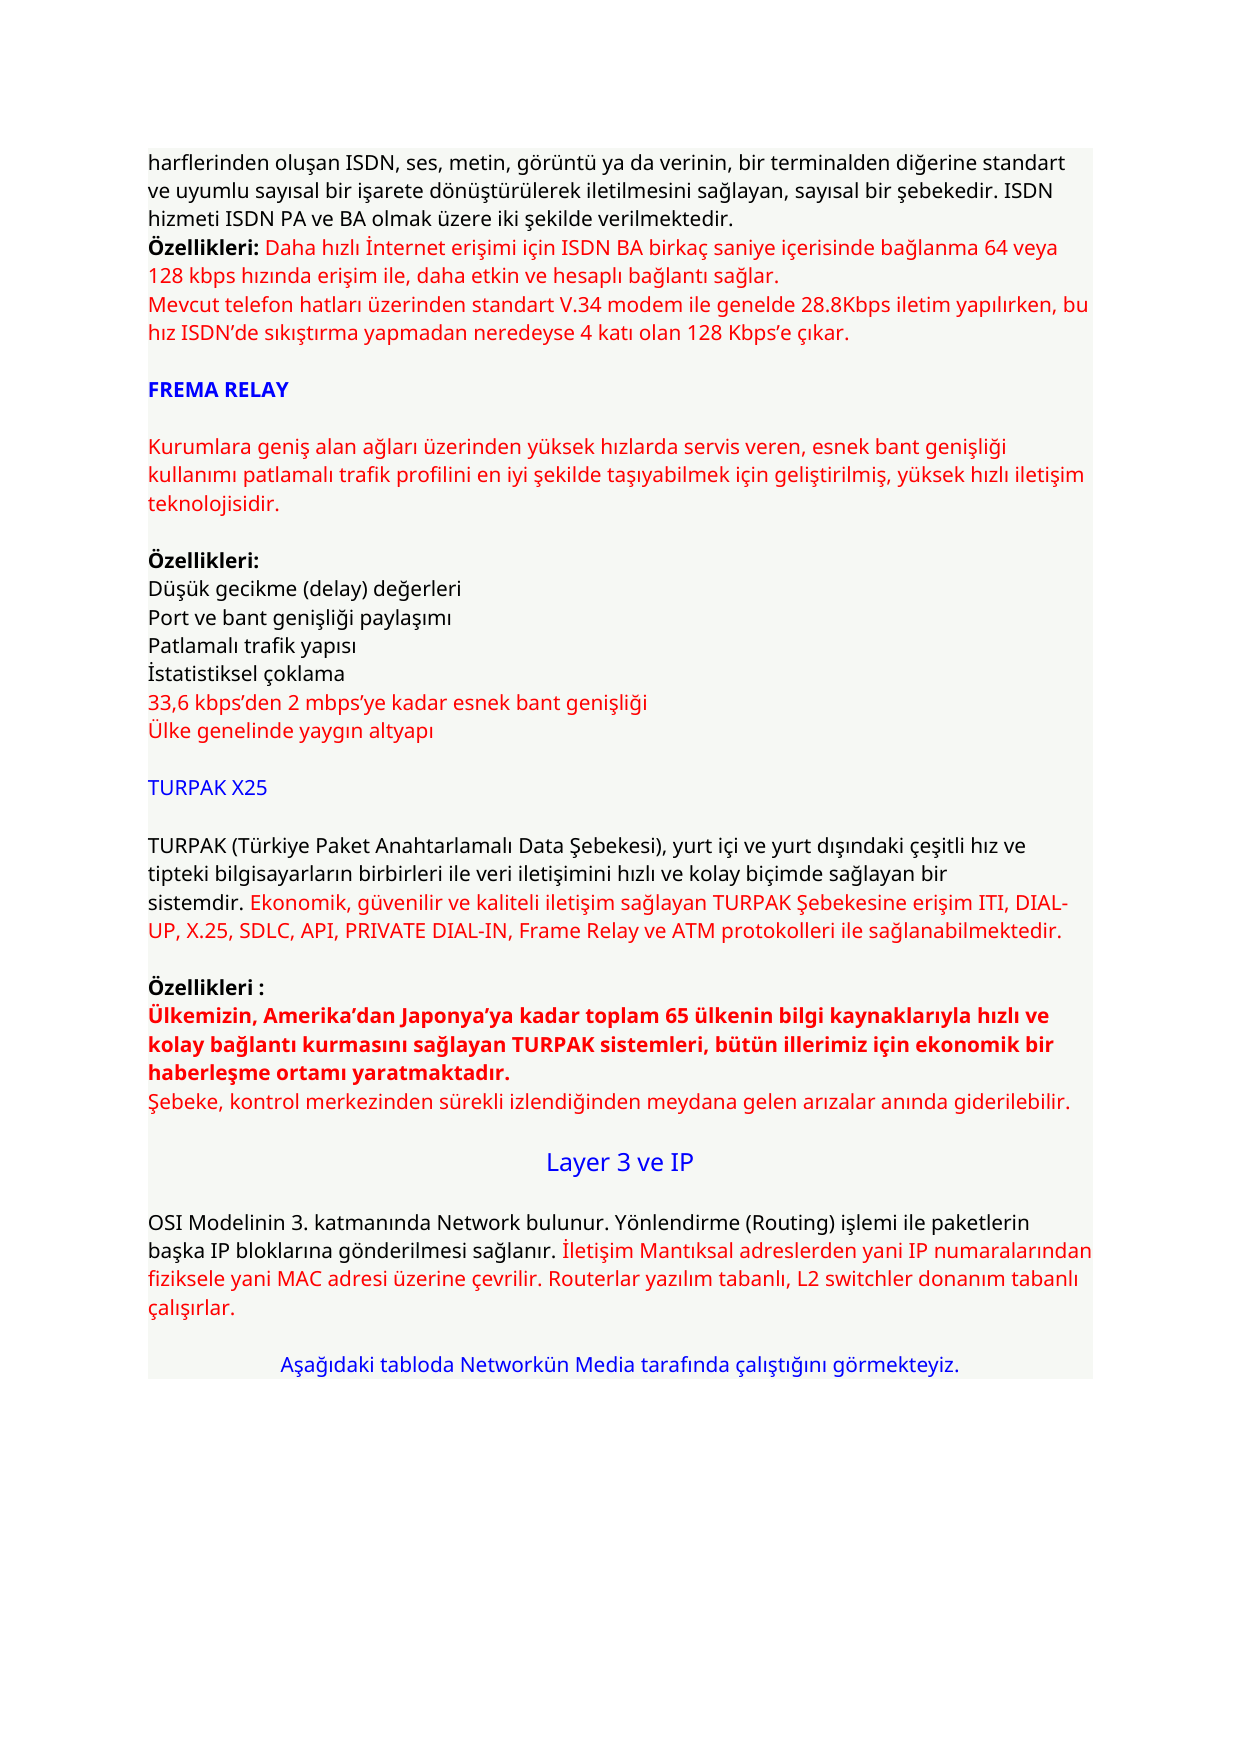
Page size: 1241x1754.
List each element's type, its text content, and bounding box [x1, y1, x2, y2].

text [148, 148, 1093, 802]
text Aşağıdaki tabloda Networkün Media tarafında çalıştığını görmekteyiz. [148, 1351, 1093, 1379]
text TURPAK (Türkiye Paket Anahtarlamalı Data Şebekesi), yurt içi ve yurt dışındaki çeşitli hız ve tipteki bilgisayarların birbirleri ile veri iletişimini hızlı ve kolay biçimde sağlayan bir sistemdir. Ekonomik, güvenilir ve kaliteli iletişim sağlayan TURPAK Şebekesine erişim ITI, DIAL-UP, X.25, SDLC, API, PRIVATE DIAL-IN, Frame Relay ve ATM protokolleri ile sağlanabilmektedir. Özellikleri : Ülkemizin, Amerika’dan Japonya’ya kadar toplam 65 ülkenin bilgi kaynaklarıyla hızlı ve kolay bağlantı kurmasını sağlayan TURPAK sistemleri, bütün illerimiz için ekonomik bir haberleşme ortamı yaratmaktadır. Şebeke, kontrol merkezinden sürekli izlendiğinden meydana gelen arızalar anında giderilebilir. [148, 831, 1093, 1115]
text Layer 3 ve IP [148, 1144, 1093, 1178]
text OSI Modelinin 3. katmanında Network bulunur. Yönlendirme (Routing) işlemi ile paketlerin başka IP bloklarına gönderilmesi sağlanır. İletişim Mantıksal adreslerden yani IP numaralarından fiziksele yani MAC adresi üzerine çevrilir. Routerlar yazılım tabanlı, L2 switchler donanım tabanlı çalışırlar. [148, 1208, 1093, 1321]
